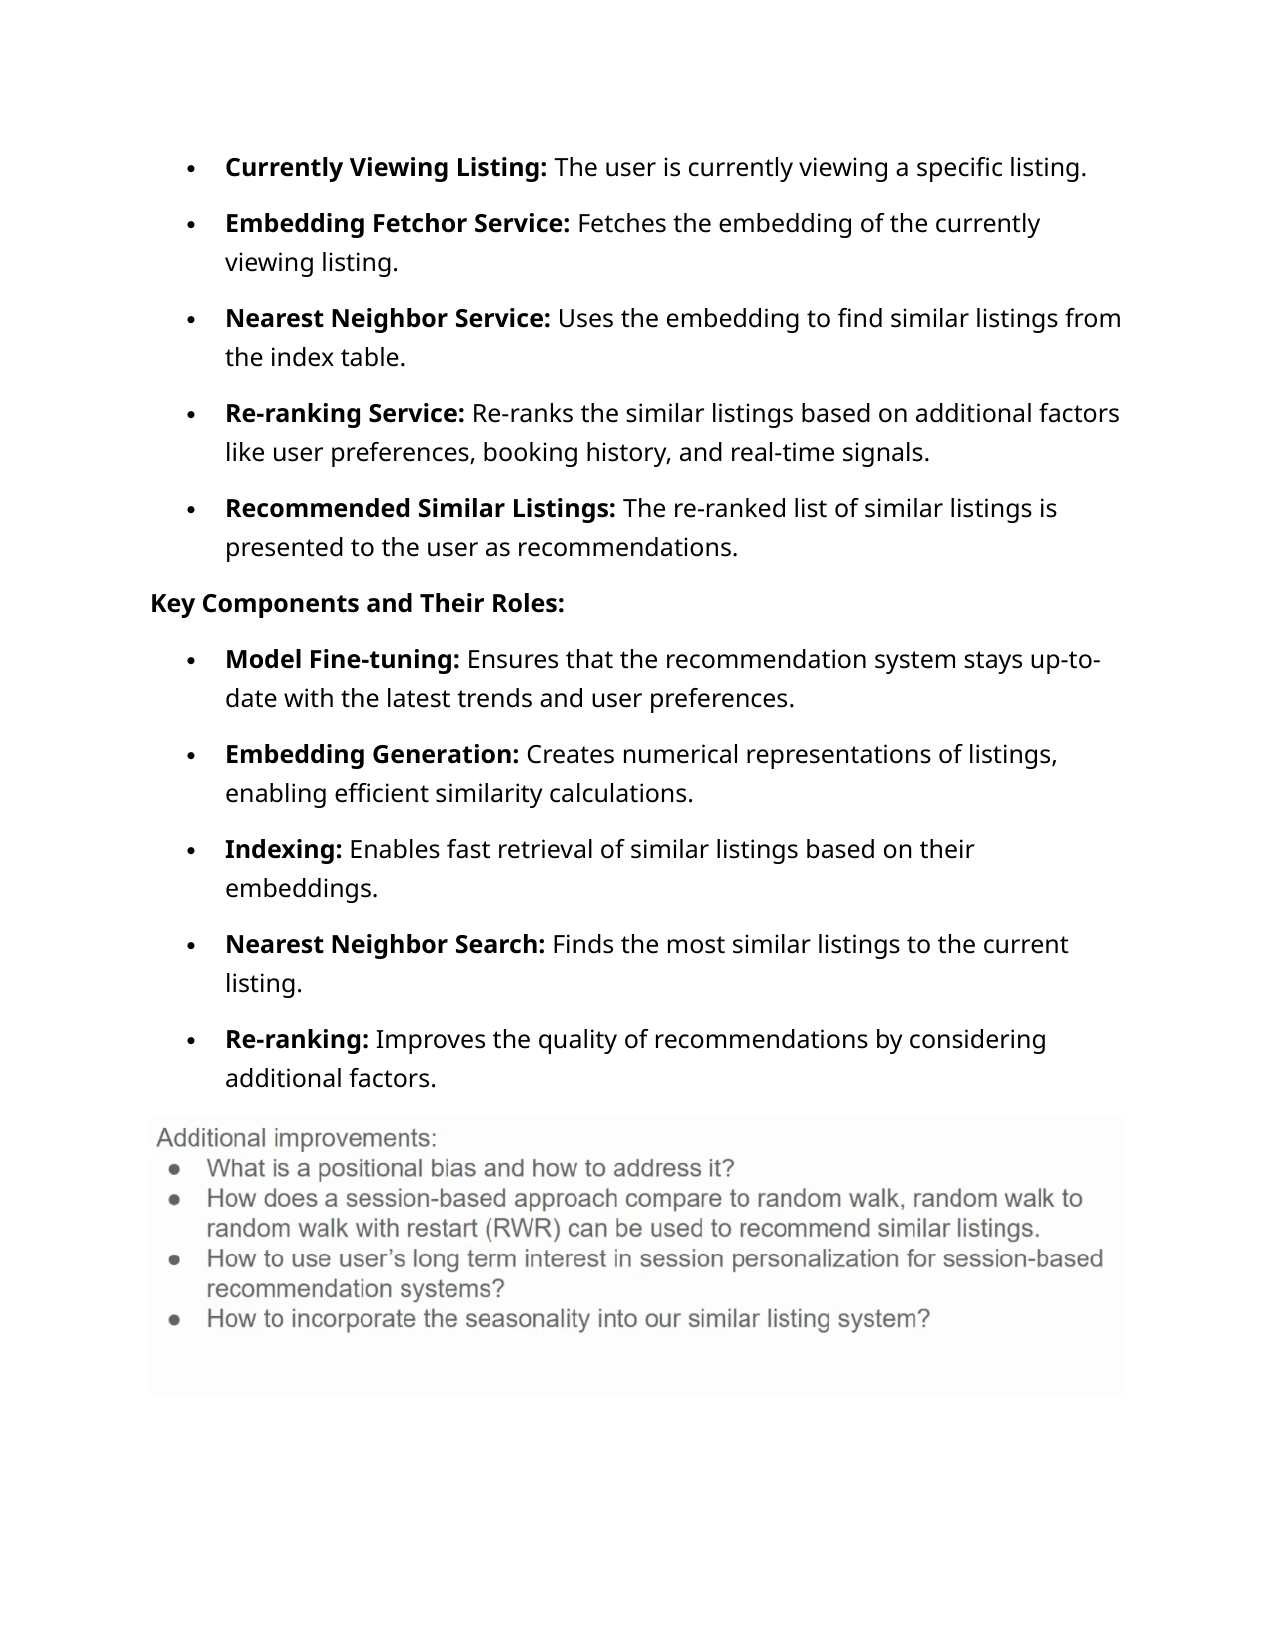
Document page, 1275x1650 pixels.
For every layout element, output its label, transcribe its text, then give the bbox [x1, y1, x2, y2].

text Key Components and Their Roles: [150, 586, 1125, 620]
list Nearest Neighbor Service: Uses the embedding to find similar listings from the index table. [187, 301, 1125, 374]
list Indexing: Enables fast retrieval of similar listings based on their embeddings. [187, 832, 1125, 905]
list Recommended Similar Listings: The re-ranked list of similar listings is presented to the user as recommendations. [187, 491, 1125, 564]
list Re-ranking: Improves the quality of recommendations by considering additional factors. [187, 1022, 1125, 1095]
list Model Fine-tuning: Ensures that the recommendation system stays up-to-date with the latest trends and user preferences. [187, 642, 1125, 715]
list Re-ranking Service: Re-ranks the similar listings based on additional factors like user preferences, booking history, and real-time signals. [187, 396, 1125, 469]
list Currently Viewing Listing: The user is currently viewing a specific listing. [187, 150, 1125, 184]
list Nearest Neighbor Search: Finds the most similar listings to the current listing. [187, 927, 1125, 1000]
list Embedding Generation: Creates numerical representations of listings, enabling efficient similarity calculations. [187, 737, 1125, 810]
list Embedding Fetchor Service: Fetches the embedding of the currently viewing listing. [187, 206, 1125, 279]
picture [150, 1116, 1125, 1396]
